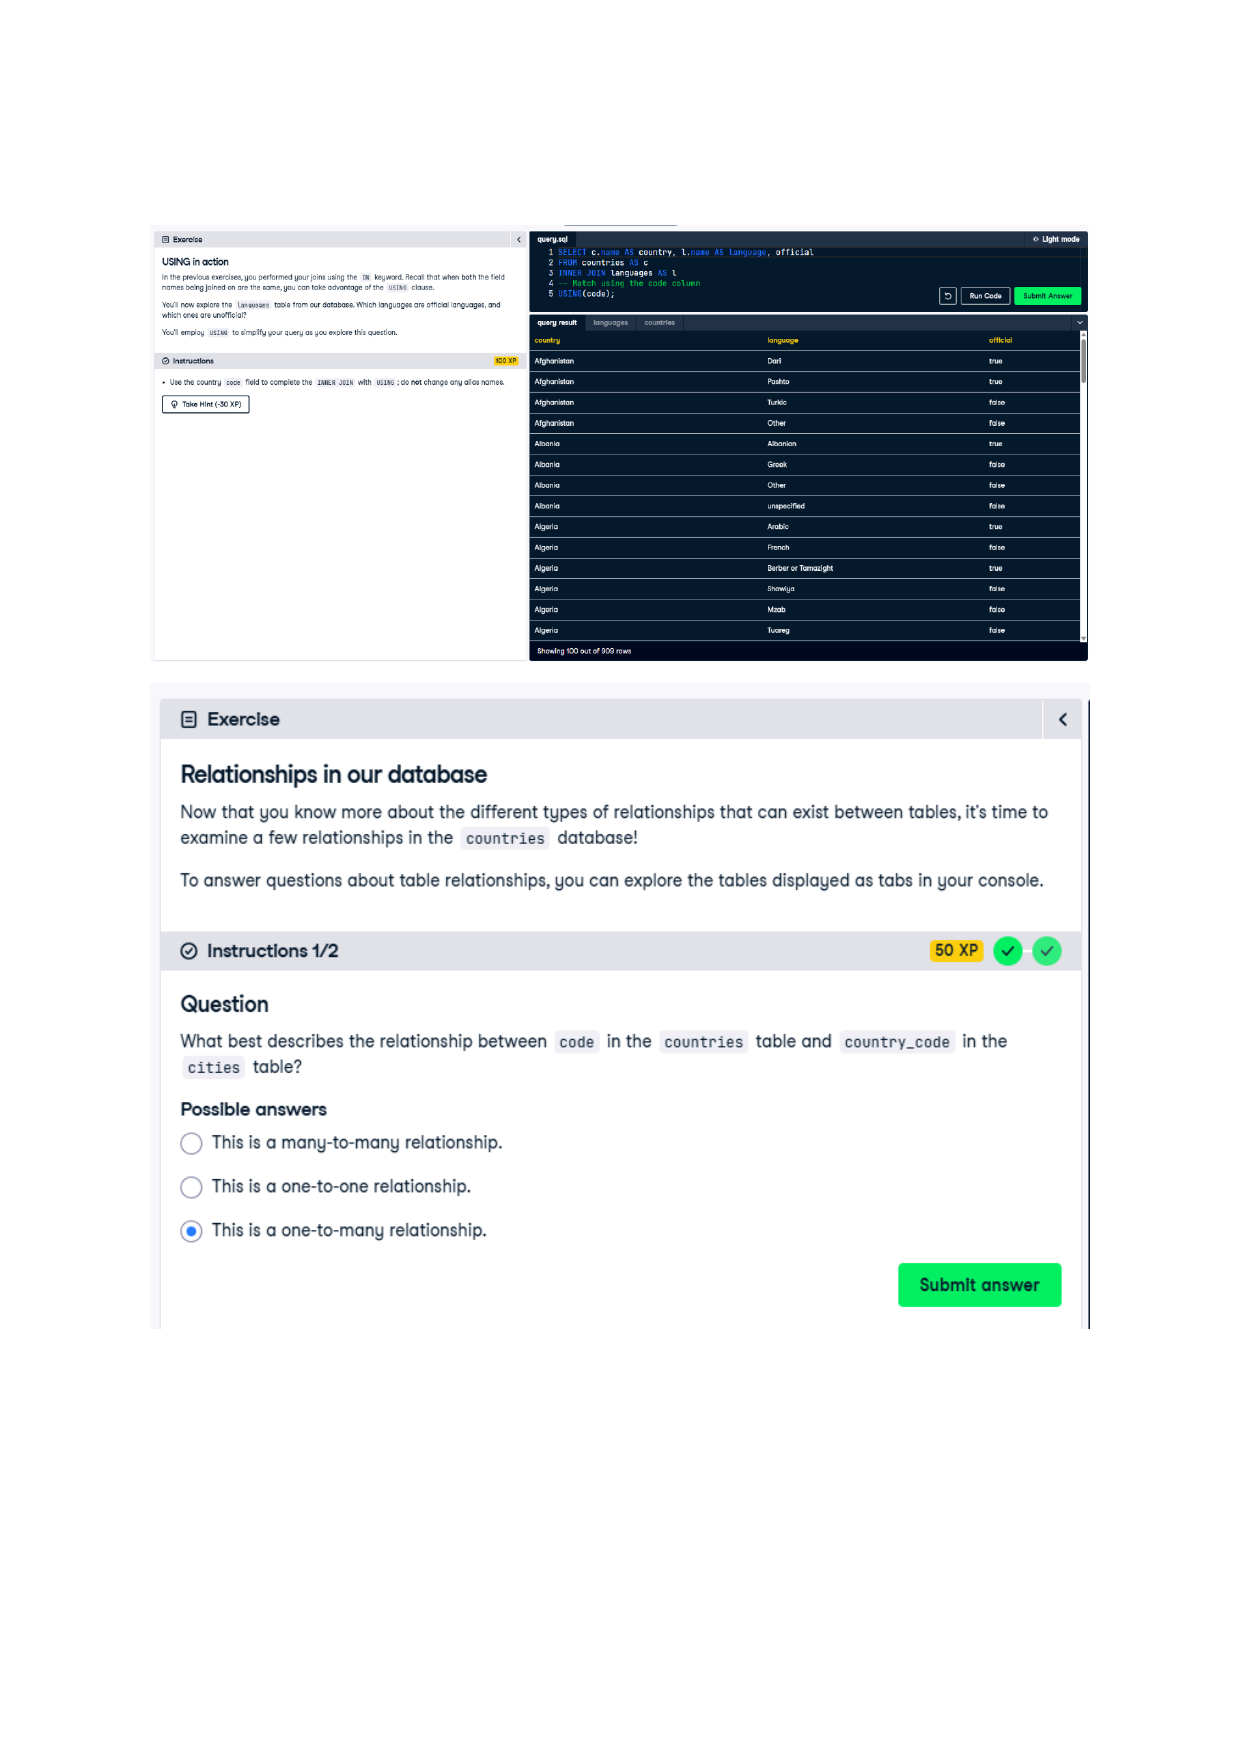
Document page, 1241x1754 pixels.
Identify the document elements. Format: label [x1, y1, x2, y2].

picture [150, 225, 1089, 662]
picture [150, 683, 1090, 1329]
